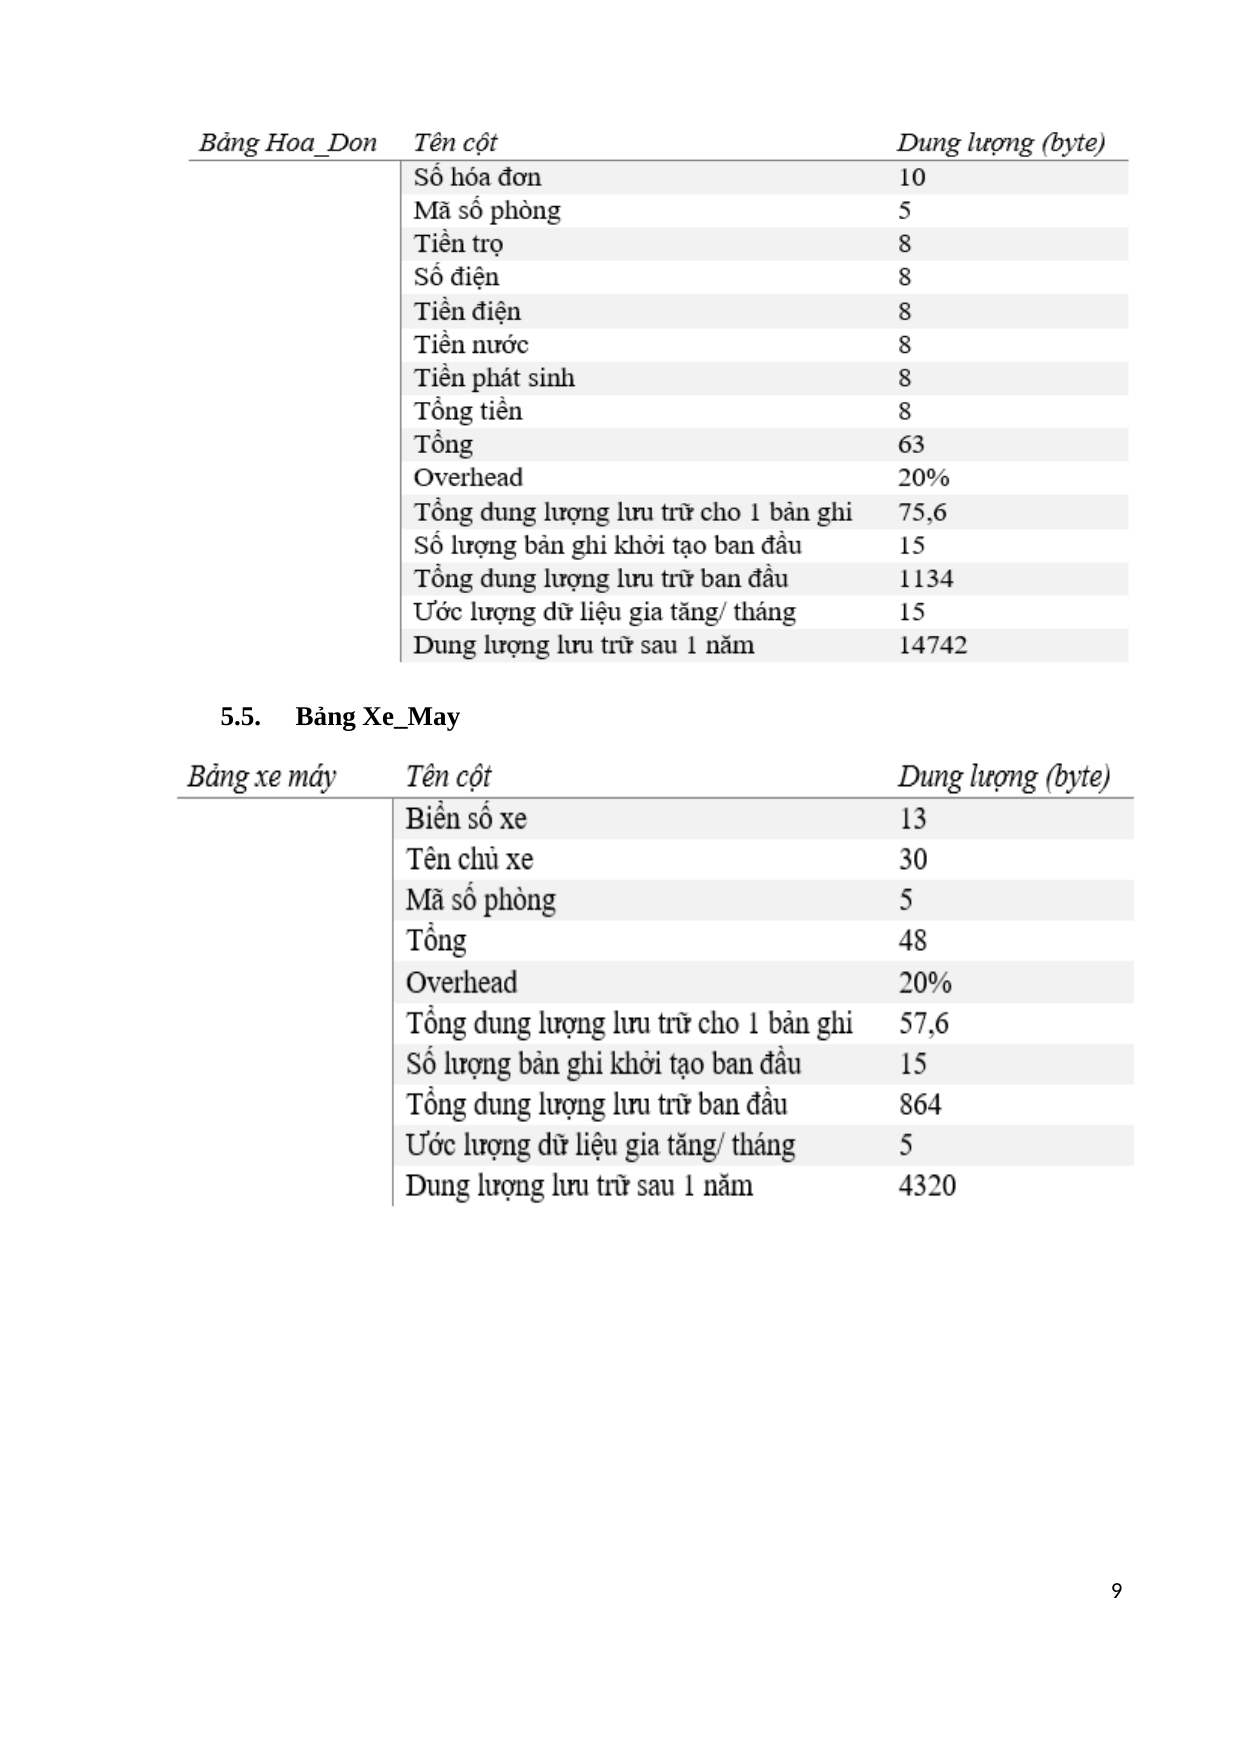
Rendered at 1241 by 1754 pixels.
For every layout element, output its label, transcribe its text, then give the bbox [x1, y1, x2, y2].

picture [177, 118, 1165, 684]
picture [162, 748, 1168, 1226]
list Bảng Xe_May [220, 700, 1122, 731]
